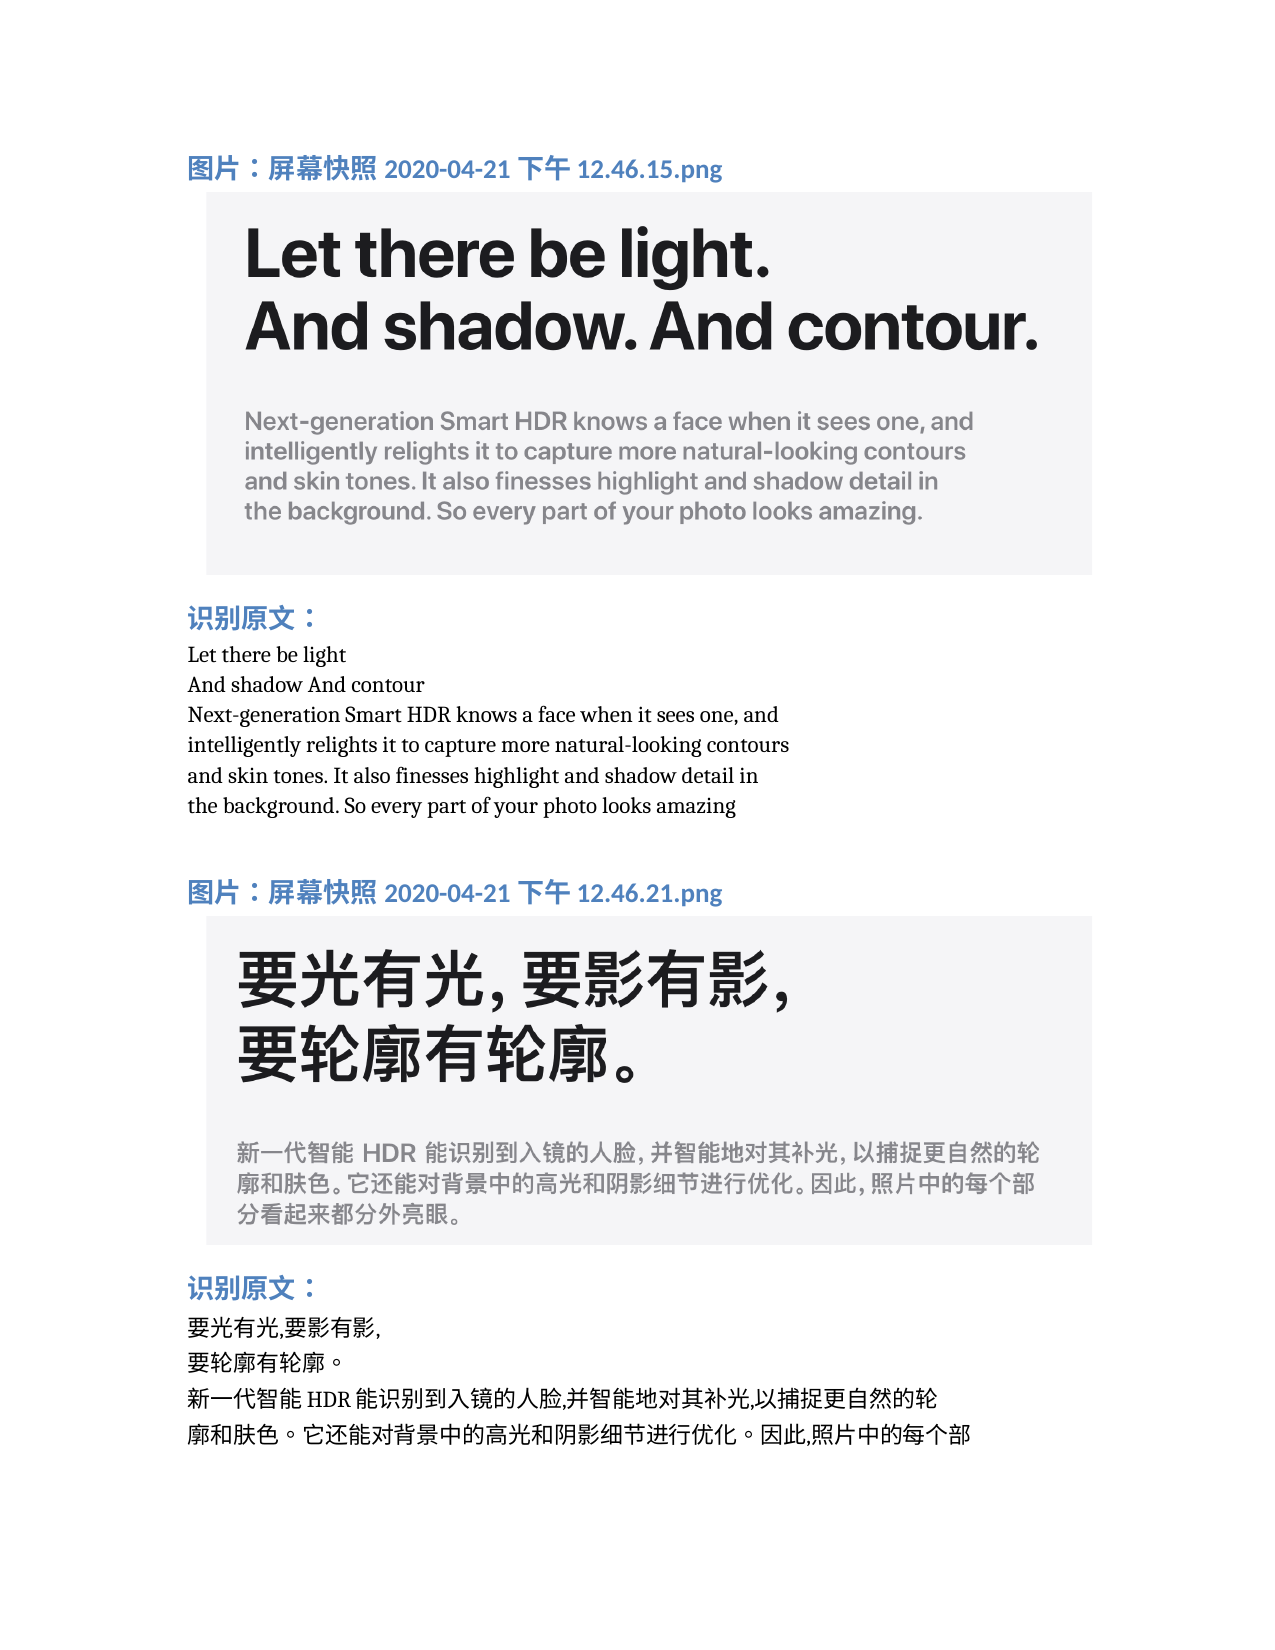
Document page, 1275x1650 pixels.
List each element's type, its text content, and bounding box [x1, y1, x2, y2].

subtitle 识别原文： [187, 599, 1087, 636]
text Let there be light And shadow And contour Next-generation Smart HDR knows a face when it sees one, and intelligently relights it to capture more natural-looking contours and skin tones. It also finesses highlight and shadow detail in the background. So every part of your photo looks amazing [187, 642, 1087, 849]
subtitle 图片：屏幕快照 2020-04-21 下午12.46.21.png [187, 874, 1087, 911]
subtitle 图片：屏幕快照 2020-04-21 下午12.46.15.png [187, 150, 1087, 187]
picture [206, 192, 1093, 575]
subtitle 识别原文： [187, 1269, 1087, 1306]
picture [206, 916, 1093, 1245]
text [187, 1311, 1087, 1451]
